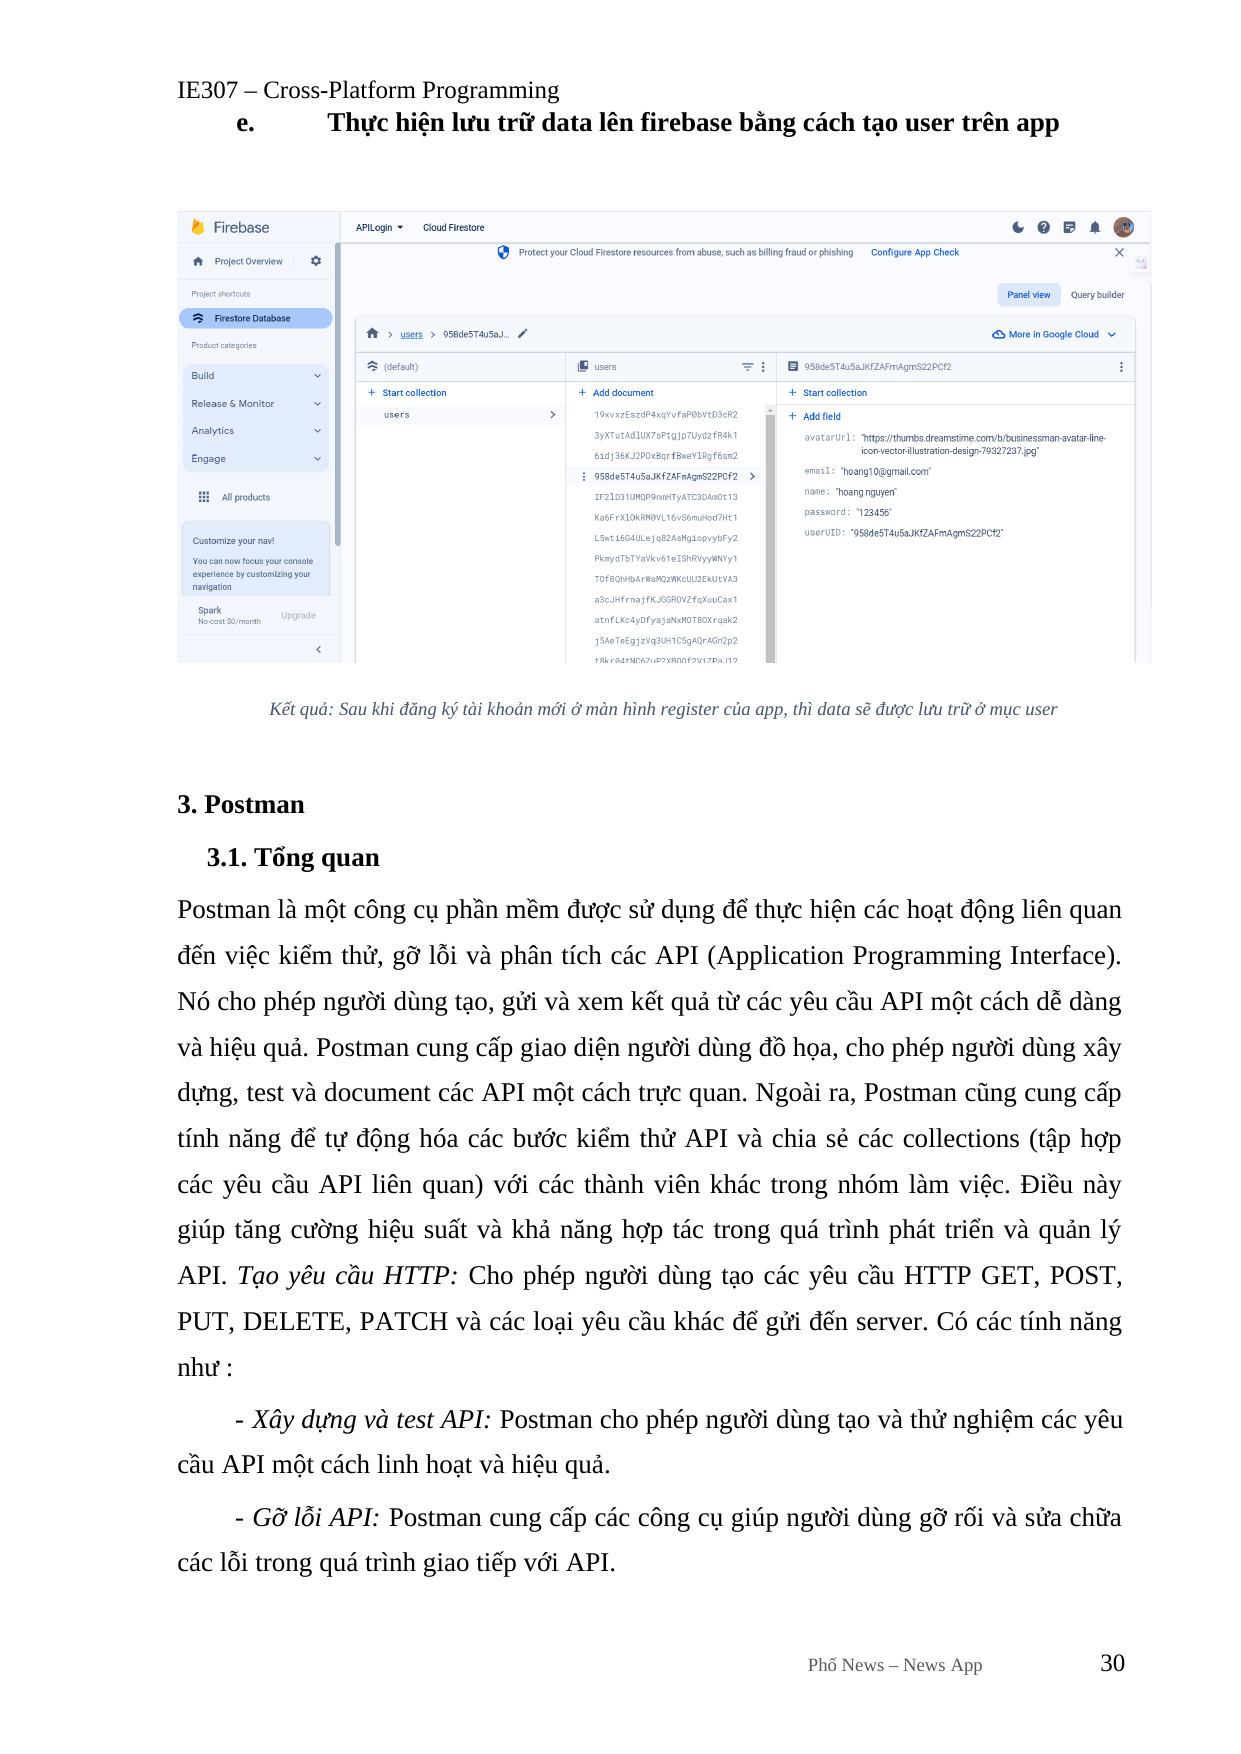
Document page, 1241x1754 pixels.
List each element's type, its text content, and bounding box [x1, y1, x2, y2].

picture [177, 211, 1152, 663]
subtitle 3. Postman [177, 788, 1152, 819]
list Xây dựng và test API: Postman cho phép người dùng tạo và thử nghiệm các yêu cầu API một cách linh hoạt và hiệu quả. [177, 1403, 1124, 1480]
list Gỡ lỗi API: Postman cung cấp các công cụ giúp người dùng gỡ rối và sửa chữa các lỗi trong quá trình giao tiếp với API. [177, 1501, 1124, 1577]
subtitle 3.1. Tổng quan [207, 841, 1152, 872]
text Kết quả: Sau khi đăng ký tài khoản mới ở màn hình register của app, thì data sẽ được lưu trữ ở mục user [177, 698, 1152, 720]
text Postman là một công cụ phần mềm được sử dụng để thực hiện các hoạt động liên quan đến việc kiểm thử, gỡ lỗi và phân tích các API (Application Programming Interface). Nó cho phép người dùng tạo, gửi và xem kết quả từ các yêu cầu API một cách dễ dàng và hiệu quả. Postman cung cấp giao diện người dùng đồ họa, cho phép người dùng xây dựng, test và document các API một cách trực quan. Ngoài ra, Postman cũng cung cấp tính năng để tự động hóa các bước kiểm thử API và chia sẻ các collections (tập hợp các yêu cầu API liên quan) với các thành viên khác trong nhóm làm việc. Điều này giúp tăng cường hiệu suất và khả năng hợp tác trong quá trình phát triển và quản lý API. Tạo yêu cầu HTTP: Cho phép người dùng tạo các yêu cầu HTTP GET, POST, PUT, DELETE, PATCH và các loại yêu cầu khác để gửi đến server. Có các tính năng như : [177, 893, 1124, 1382]
list Thực hiện lưu trữ data lên firebase bằng cách tạo user trên app [177, 106, 1152, 137]
